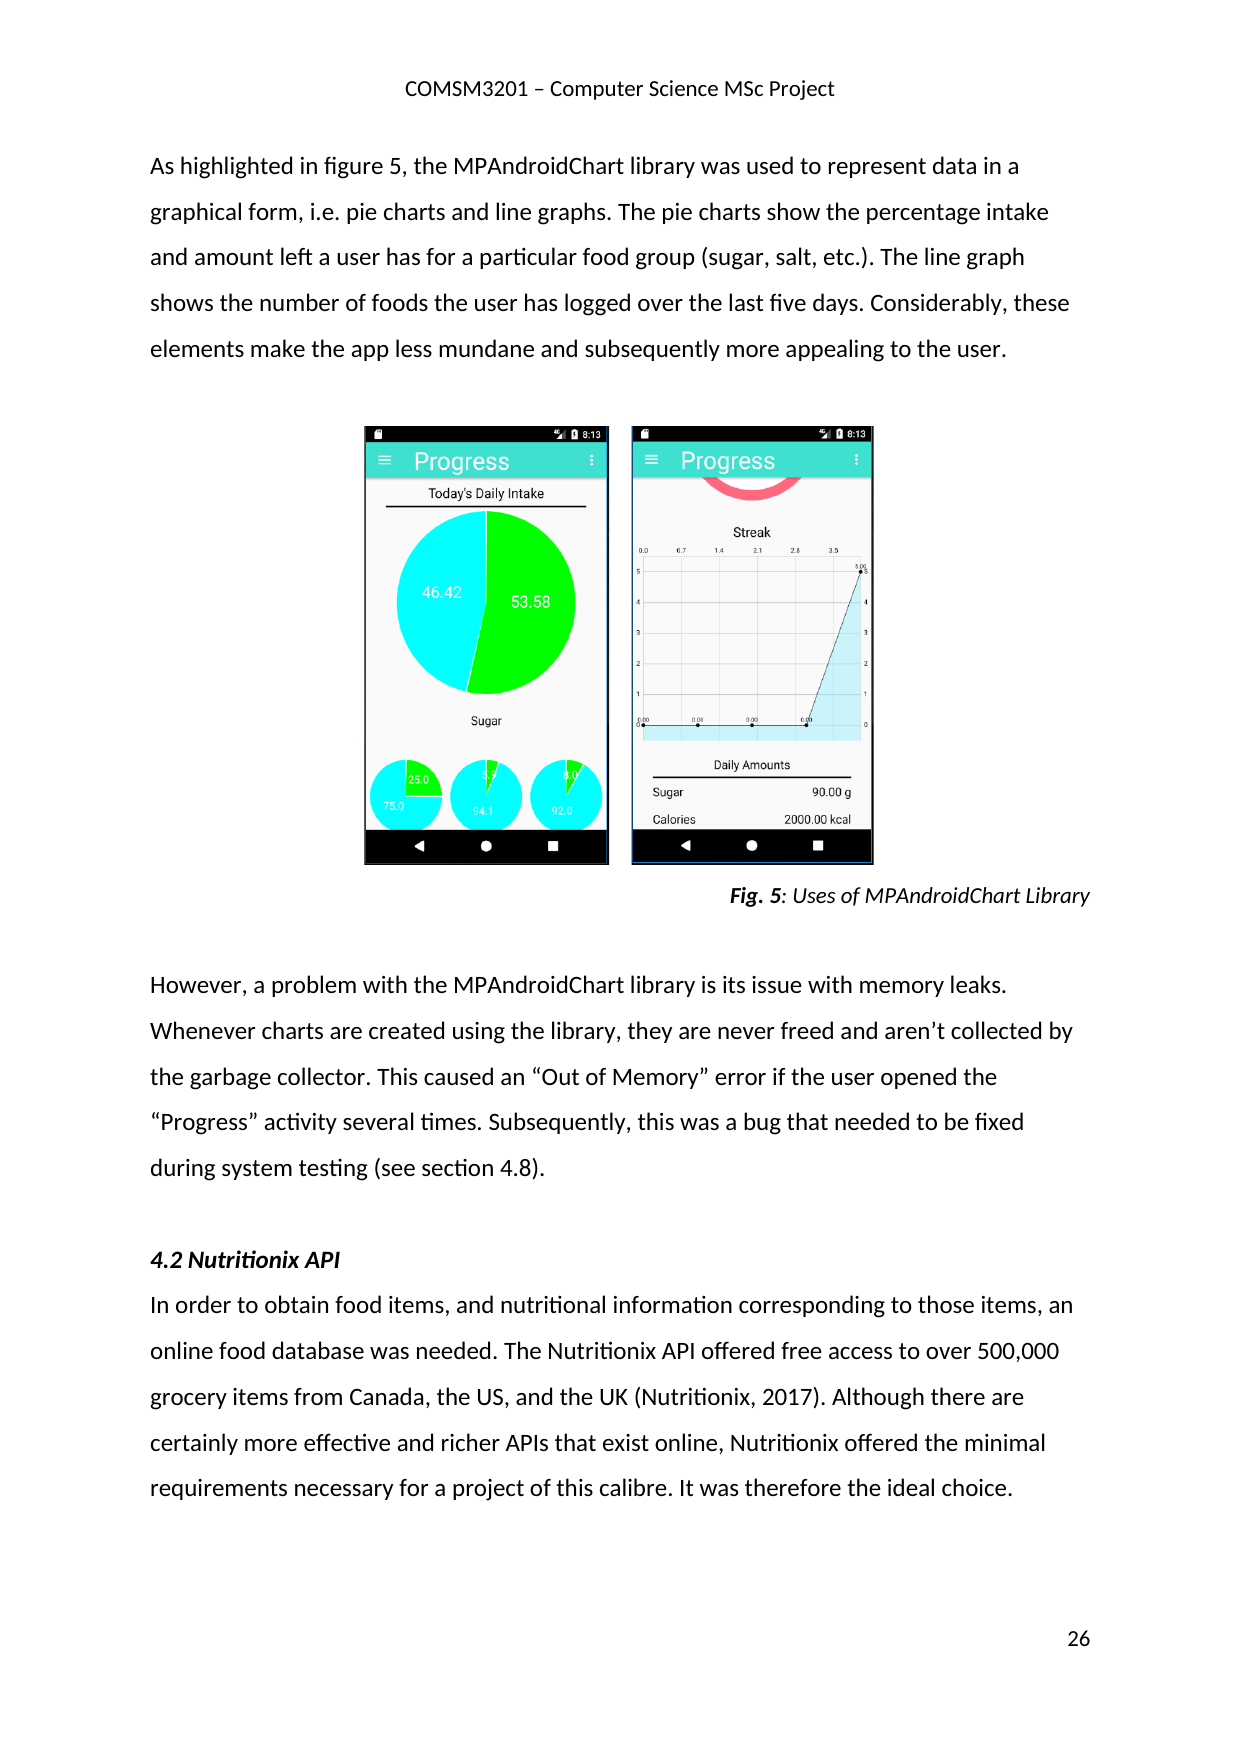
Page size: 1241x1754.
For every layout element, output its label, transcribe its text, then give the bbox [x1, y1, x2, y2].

text In order to obtain food items, and nutritional information corresponding to those items, an online food database was needed. The Nutritionix API offered free access to over 500,000 grocery items from Canada, the US, and the UK (Nutritionix, 2017). Although there are certainly more effective and richer APIs that exist online, Nutritionix offered the minimal requirements necessary for a project of this calibre. It was therefore the ideal choice. [150, 1289, 1090, 1503]
picture [364, 426, 610, 865]
text 4.2 Nutritionix API [150, 1244, 1090, 1274]
text Fig. 5: Uses of MPAndroidChart Library [150, 882, 1090, 910]
text As highlighted in figure 5, the MPAndroidChart library was used to represent data in a graphical form, i.e. pie charts and line graphs. The pie charts show the percentage intake and amount left a user has for a particular food group (sugar, salt, etc.). The line graph shows the number of foods the user has logged over the last five days. Considerably, these elements make the app less mundane and subsequently more appealing to the user. [150, 150, 1090, 363]
picture [631, 426, 874, 865]
text However, a problem with the MPAndroidChart library is its issue with memory leaks. Whenever charts are created using the library, they are never freed and aren’t collected by the garbage collector. This caused an “Out of Memory” error if the user opened the “Progress” activity several times. Subsequently, this was a bug that needed to be fixed during system testing (see section 4.8). [150, 969, 1090, 1183]
